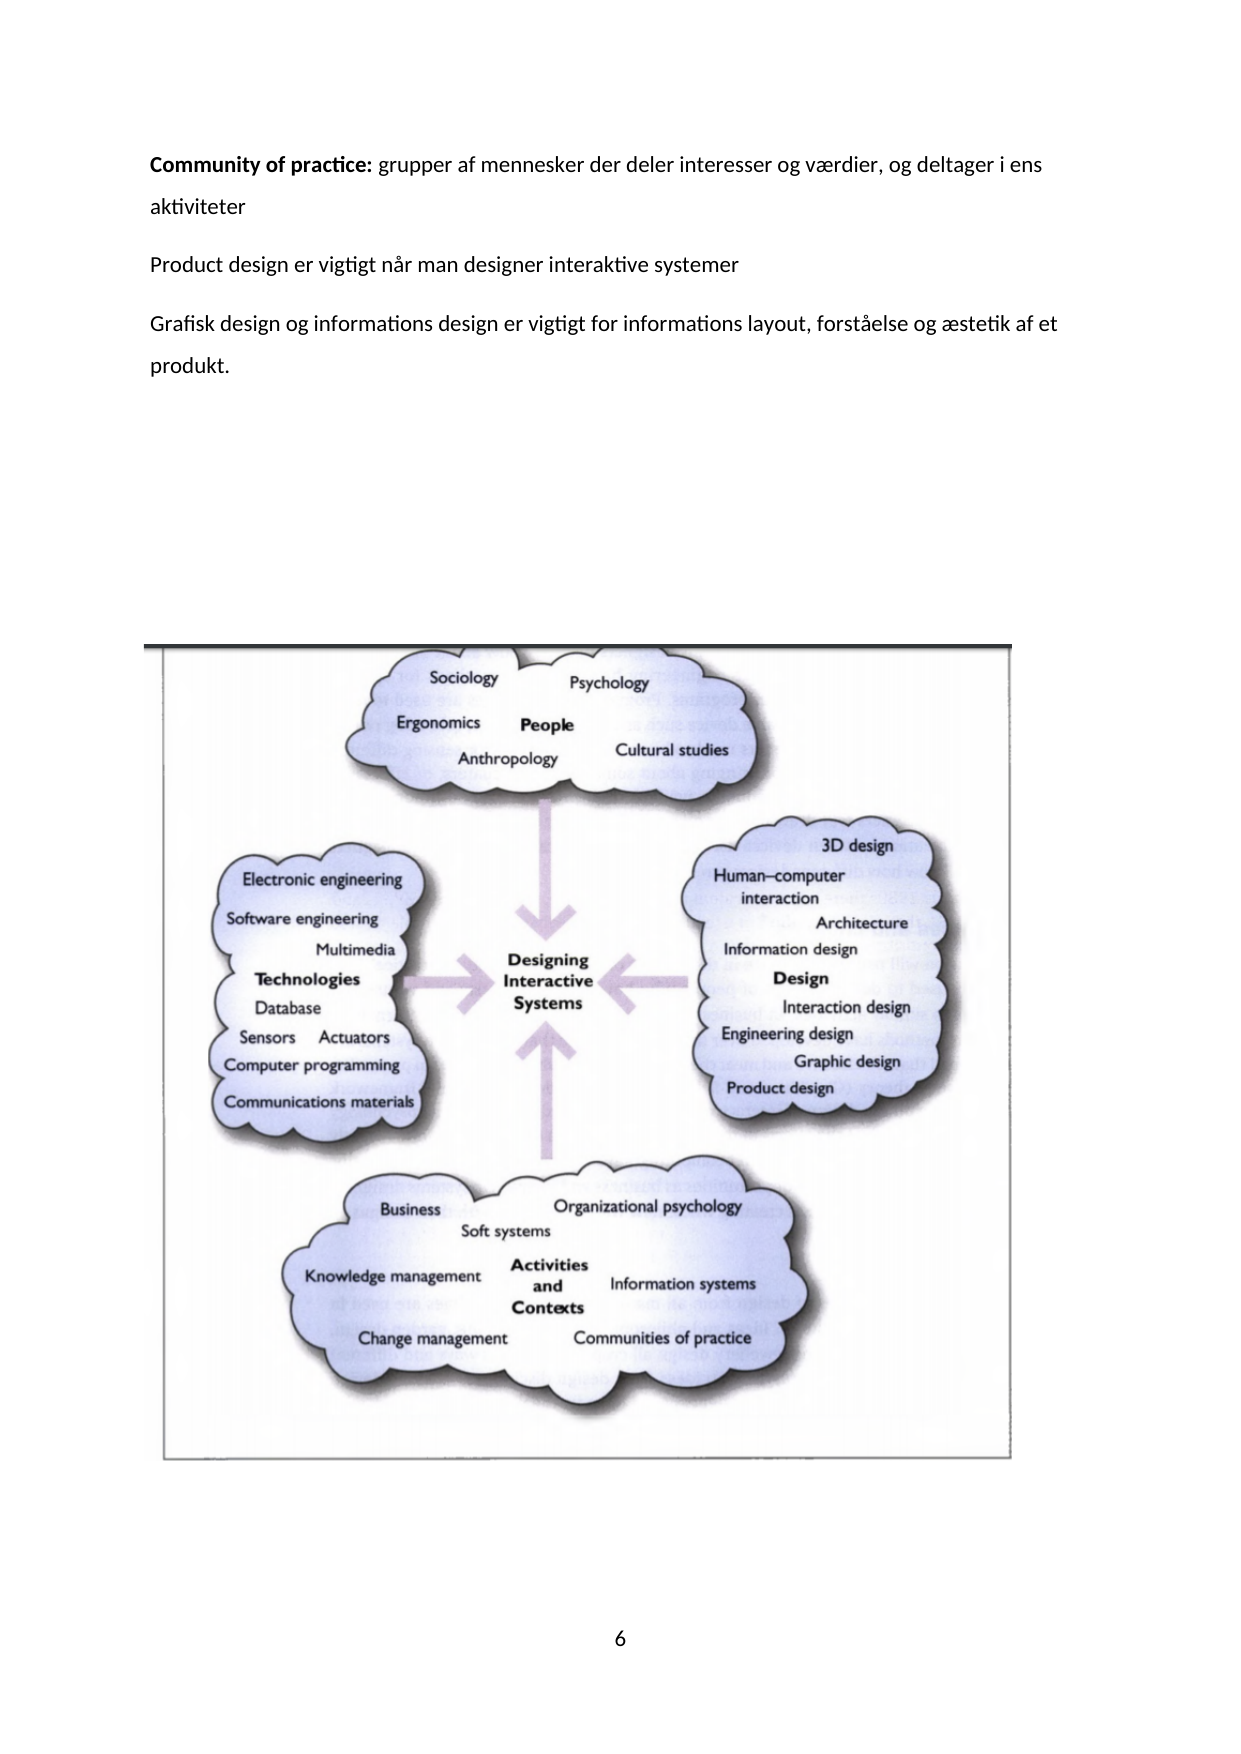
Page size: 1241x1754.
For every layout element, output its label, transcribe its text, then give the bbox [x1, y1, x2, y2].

text Community of practice: grupper af mennesker der deler interesser og værdier, og deltager i ens aktiviteter [150, 150, 1090, 220]
picture [143, 644, 1012, 1459]
text Product design er vigtigt når man designer interaktive systemer [150, 251, 1090, 279]
text Grafisk design og informations design er vigtigt for informations layout, forståelse og æstetik af et produkt. [150, 309, 1090, 379]
